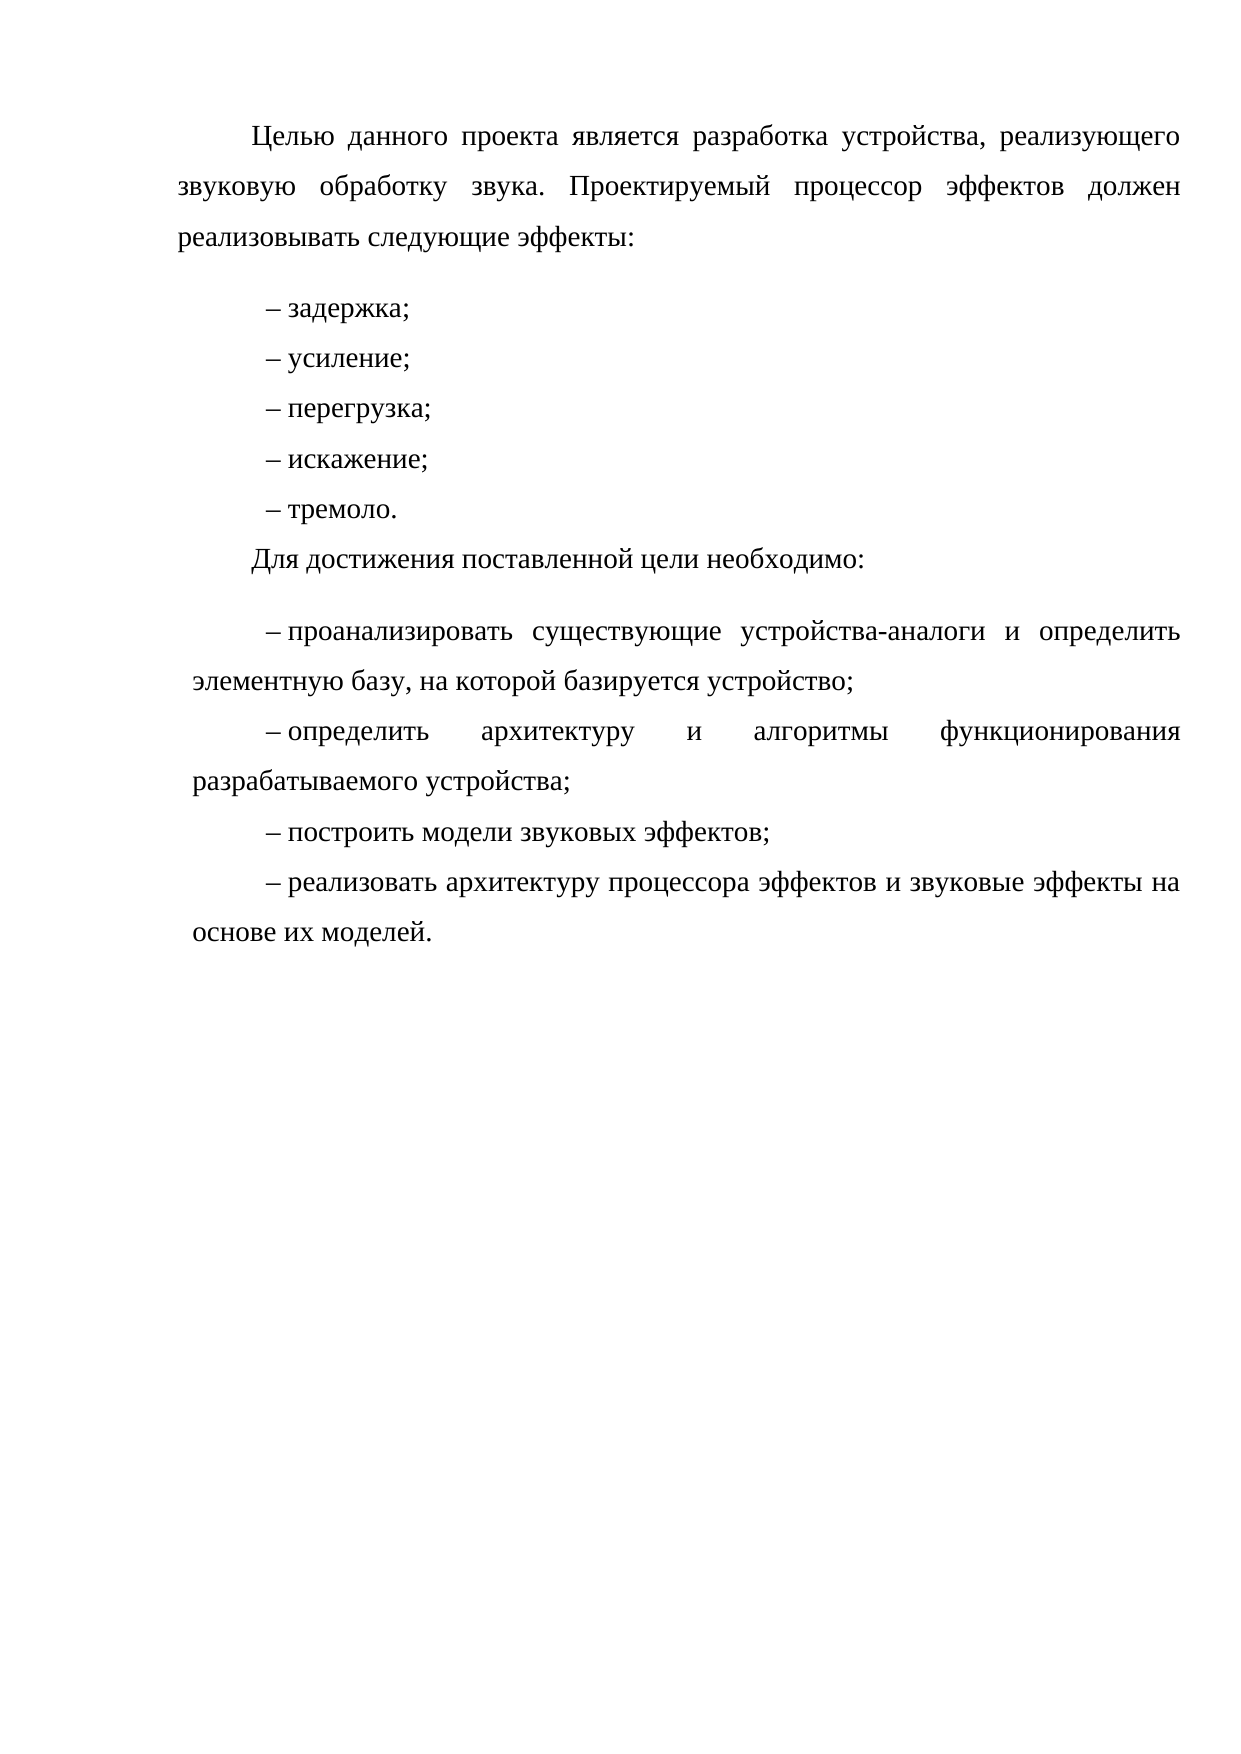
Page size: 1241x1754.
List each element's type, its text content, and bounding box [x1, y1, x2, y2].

text построить модели звуковых эффектов; [192, 814, 1181, 847]
text задержка; [192, 290, 1181, 323]
text проанализировать существующие устройства-аналоги и определить элементную базу, на которой базируется устройство; [192, 613, 1181, 696]
text тремоло. [192, 491, 1181, 525]
text Целью данного проекта является разработка устройства, реализующего звуковую обработку звука. Проектируемый процессор эффектов должен реализовывать следующие эффекты: [177, 118, 1181, 252]
text реализовать архитектуру процессора эффектов и звуковые эффекты на основе их моделей. [192, 864, 1181, 948]
text определить архитектуру и алгоритмы функционирования разрабатываемого устройства; [192, 713, 1181, 797]
text Для достижения поставленной цели необходимо: [177, 541, 1181, 575]
text усиление; [192, 340, 1181, 374]
text искажение; [192, 441, 1181, 474]
text перегрузка; [192, 391, 1181, 424]
